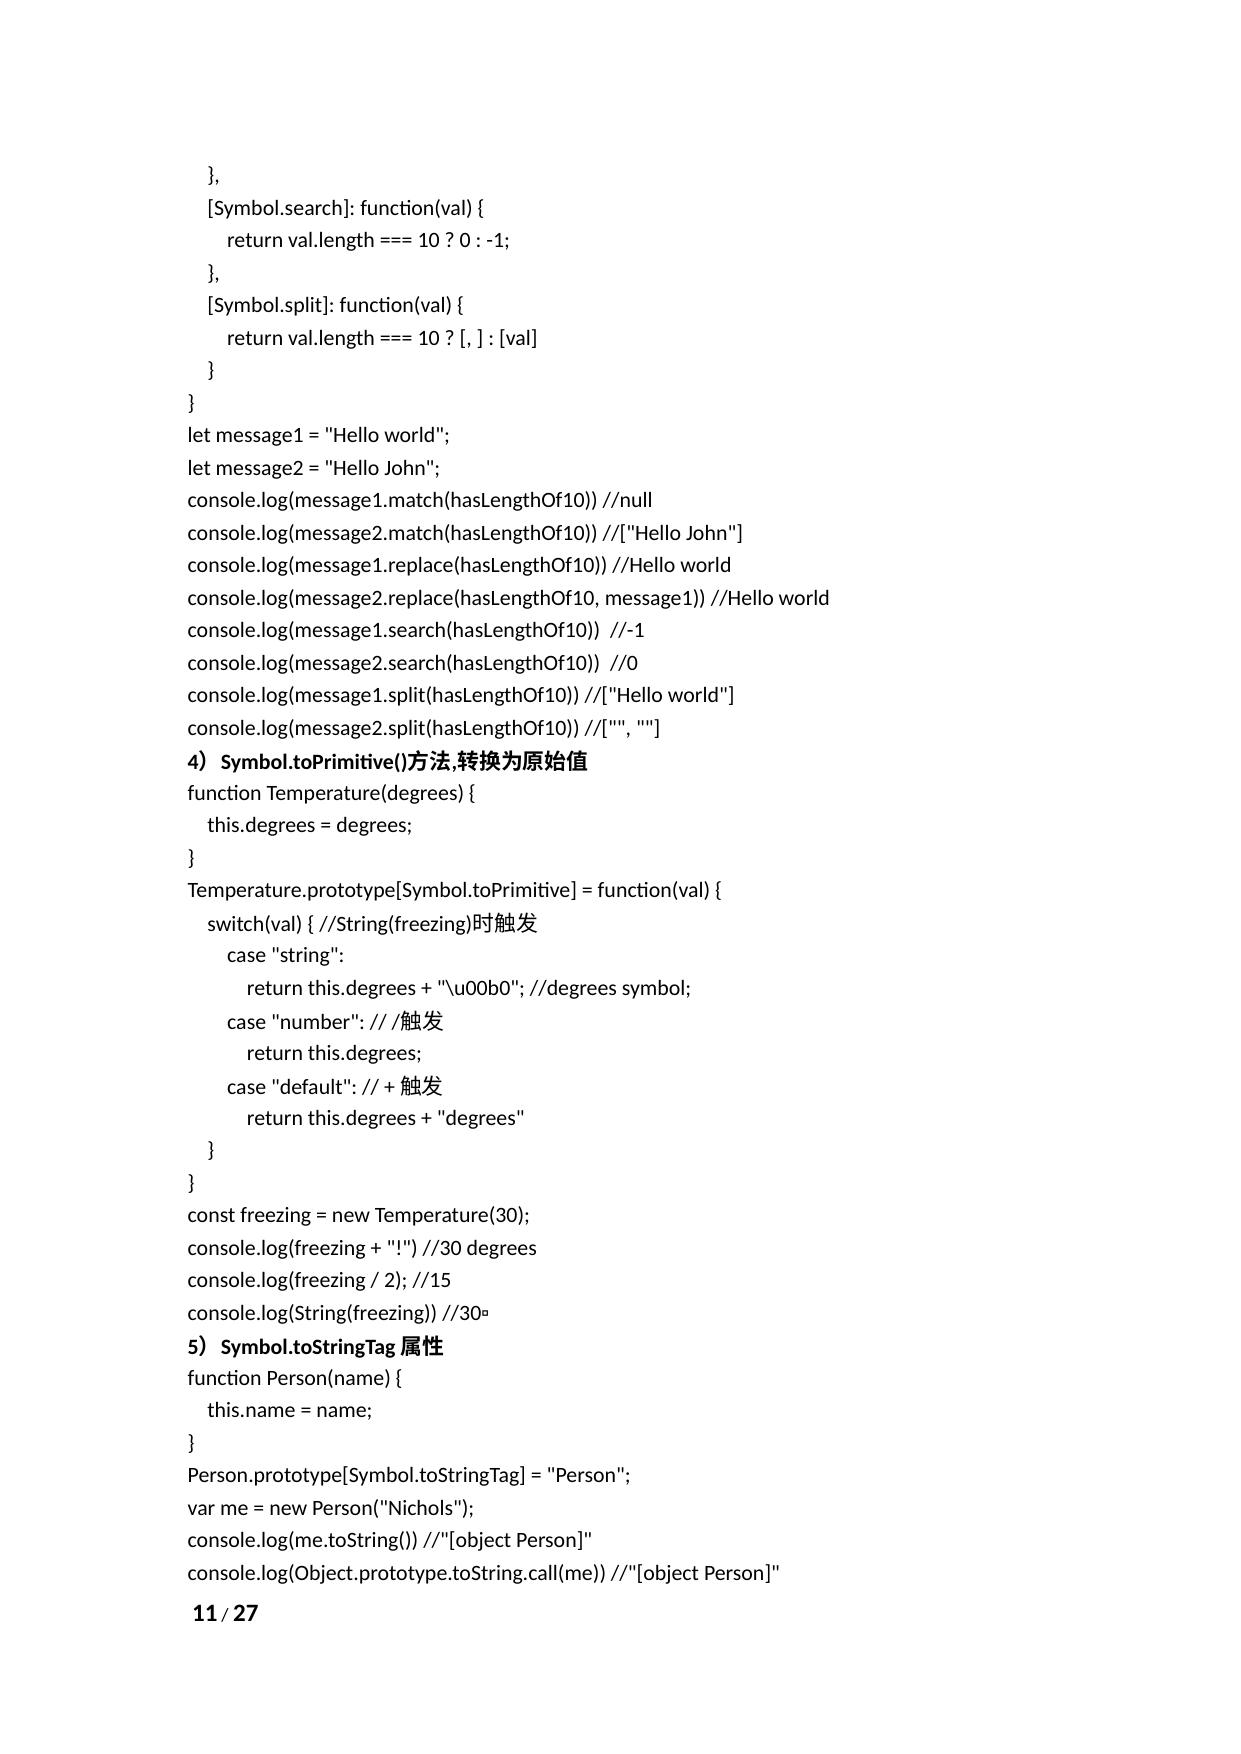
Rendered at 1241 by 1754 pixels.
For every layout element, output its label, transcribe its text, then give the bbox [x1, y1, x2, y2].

text } [187, 1166, 1053, 1198]
text case "default": // + 触发 [187, 1068, 1053, 1101]
text console.log(Object.prototype.toString.call(me)) //"[object Person]" [187, 1556, 1053, 1588]
text console.log(message1.match(hasLengthOf10)) //null [187, 483, 1053, 516]
text console.log(message2.split(hasLengthOf10)) //["", ""] [187, 711, 1053, 743]
text console.log(String(freezing)) //30▫ [187, 1296, 1053, 1328]
text console.log(message1.replace(hasLengthOf10)) //Hello world [187, 548, 1053, 581]
text Person.prototype[Symbol.toStringTag] = "Person"; [187, 1458, 1053, 1491]
text } [187, 841, 1053, 873]
text } [187, 353, 1053, 386]
text const freezing = new Temperature(30); [187, 1198, 1053, 1231]
text console.log(message1.search(hasLengthOf10)) //-1 [187, 613, 1053, 646]
text console.log(message2.search(hasLengthOf10)) //0 [187, 646, 1053, 678]
text }, [187, 256, 1053, 288]
text } [187, 1426, 1053, 1458]
text var me = new Person("Nichols"); [187, 1491, 1053, 1523]
text console.log(message2.replace(hasLengthOf10, message1)) //Hello world [187, 581, 1053, 613]
text console.log(freezing + "!") //30 degrees [187, 1231, 1053, 1263]
text console.log(message2.match(hasLengthOf10)) //["Hello John"] [187, 516, 1053, 548]
text case "string": [187, 938, 1053, 971]
text return this.degrees + "degrees" [187, 1101, 1053, 1133]
text 4）Symbol.toPrimitive()方法,转换为原始值 [187, 743, 1053, 776]
text function Temperature(degrees) { [187, 776, 1053, 808]
text return val.length === 10 ? 0 : -1; [187, 223, 1053, 256]
text } [187, 1133, 1053, 1166]
text } [187, 386, 1053, 418]
text console.log(message1.split(hasLengthOf10)) //["Hello world"] [187, 678, 1053, 711]
text switch(val) { //String(freezing)时触发 [187, 906, 1053, 938]
text let message1 = "Hello world"; [187, 418, 1053, 451]
text Temperature.prototype[Symbol.toPrimitive] = function(val) { [187, 873, 1053, 906]
text [Symbol.split]: function(val) { [187, 288, 1053, 321]
text function Person(name) { [187, 1361, 1053, 1393]
text return this.degrees + "\u00b0"; //degrees symbol; [187, 971, 1053, 1003]
text this.degrees = degrees; [187, 808, 1053, 841]
text console.log(freezing / 2); //15 [187, 1263, 1053, 1296]
text return this.degrees; [187, 1036, 1053, 1068]
text return val.length === 10 ? [, ] : [val] [187, 321, 1053, 353]
text [Symbol.search]: function(val) { [187, 191, 1053, 223]
text case "number": // /触发 [187, 1003, 1053, 1036]
text }, [187, 158, 1053, 191]
text console.log(me.toString()) //"[object Person]" [187, 1523, 1053, 1556]
text this.name = name; [187, 1393, 1053, 1426]
text let message2 = "Hello John"; [187, 451, 1053, 483]
text 5）Symbol.toStringTag属性 [187, 1328, 1053, 1361]
